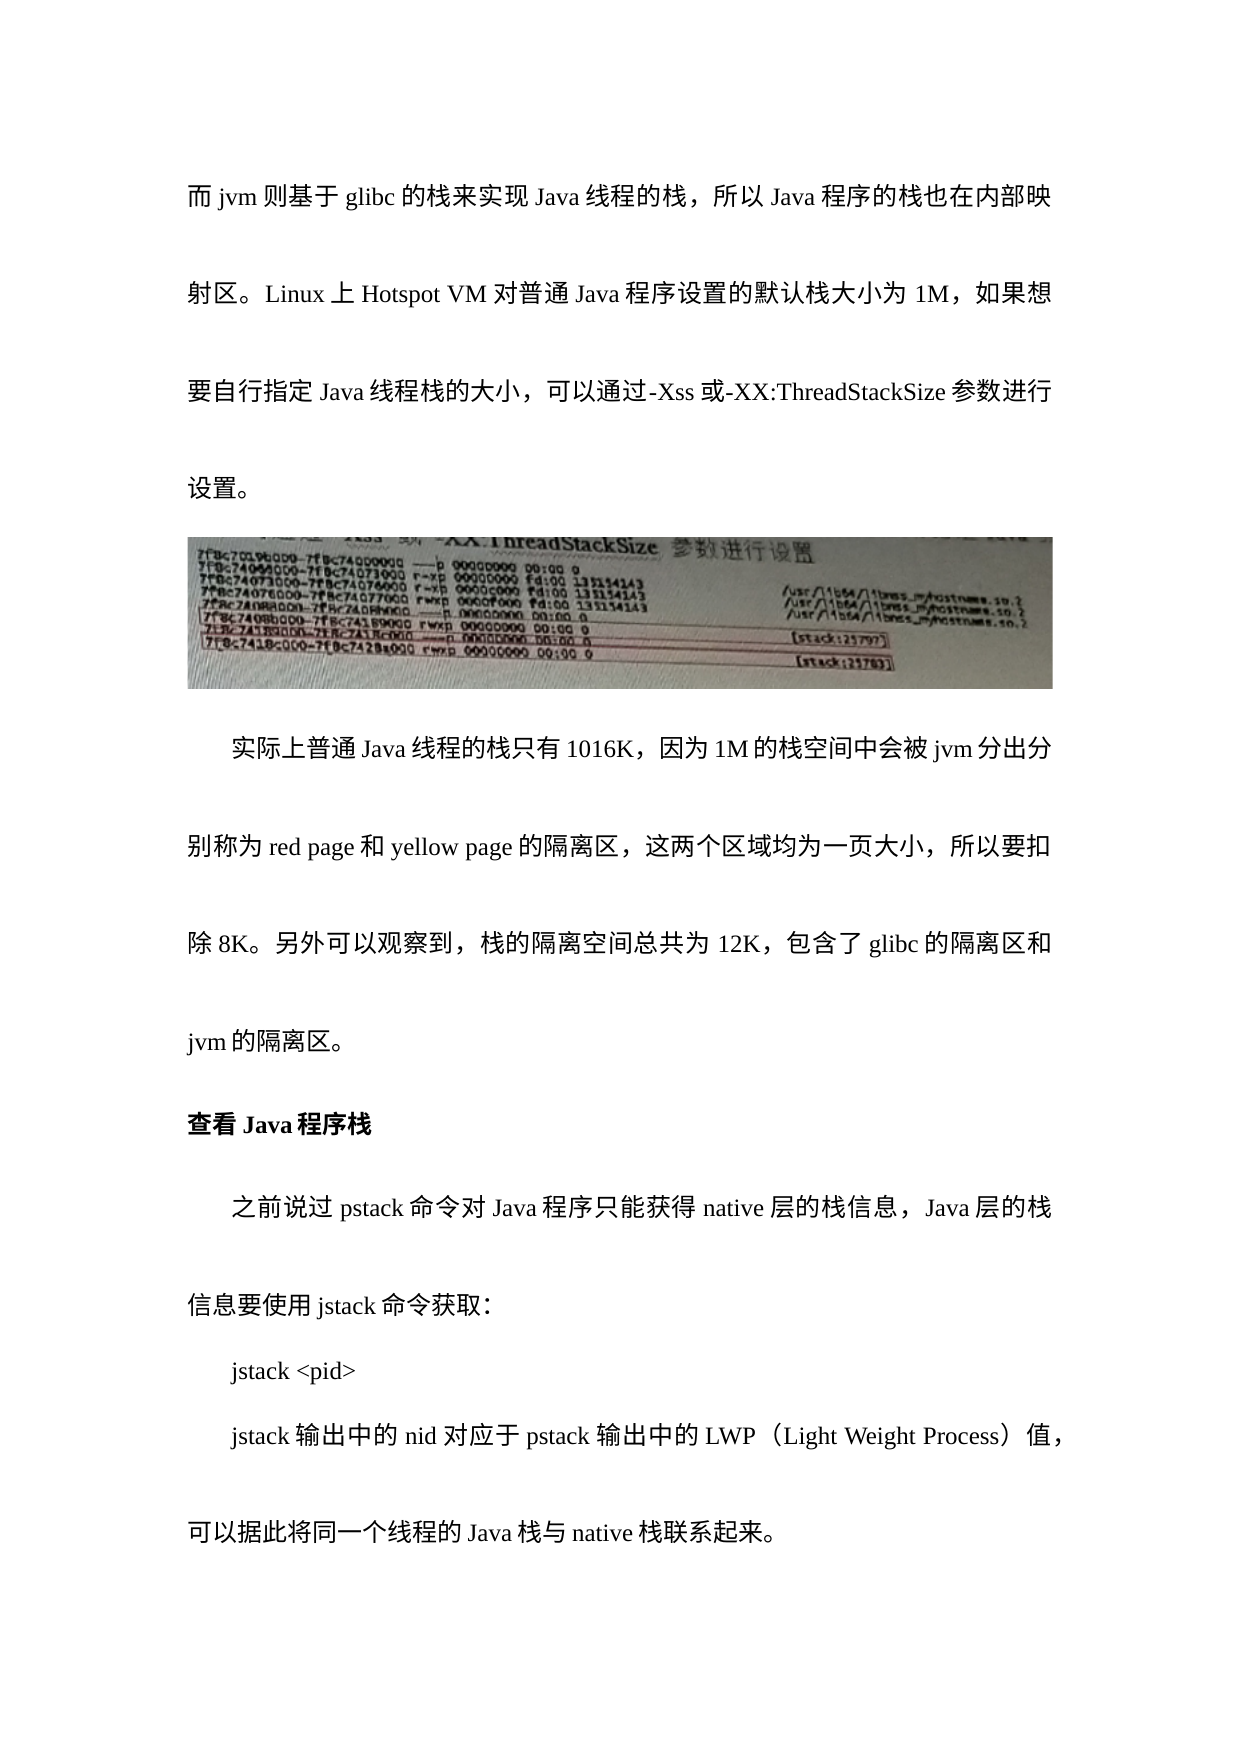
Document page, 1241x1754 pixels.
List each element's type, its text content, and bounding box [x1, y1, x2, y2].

text jstack <pid> [187, 1354, 1053, 1386]
text 之前说过pstack命令对Java程序只能获得native层的栈信息，Java层的栈信息要使用jstack命令获取： [187, 1173, 1053, 1336]
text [187, 162, 1053, 519]
text jstack输出中的nid对应于pstack输出中的LWP（Light Weight Process）值，可以据此将同一个线程的Java栈与native栈联系起来。 [187, 1401, 1053, 1563]
subtitle 查看Java程序栈 [187, 1090, 1053, 1155]
text 实际上普通Java线程的栈只有1016K，因为1M的栈空间中会被jvm分出分别称为red page和yellow page的隔离区，这两个区域均为一页大小，所以要扣除8K。另外可以观察到，栈的隔离空间总共为12K，包含了glibc的隔离区和jvm的隔离区。 [187, 714, 1053, 1072]
picture [187, 537, 1053, 689]
